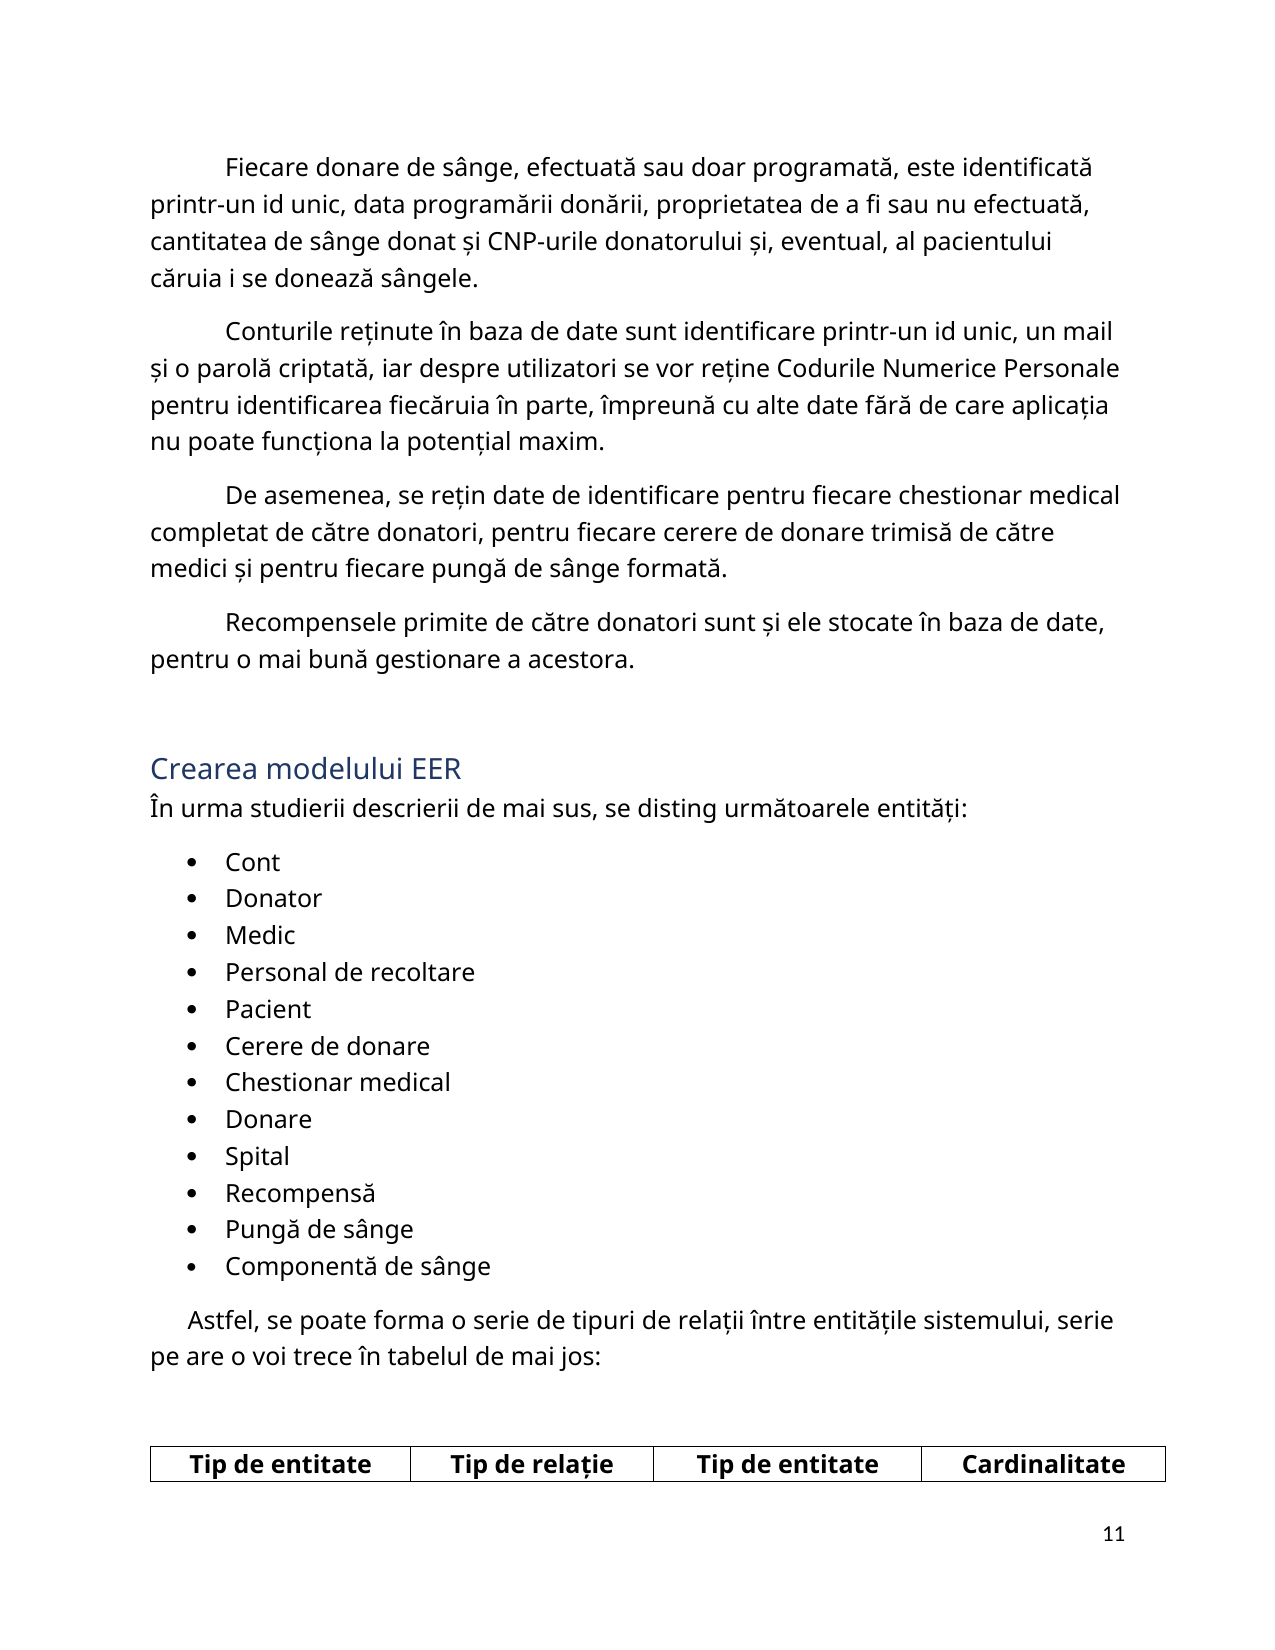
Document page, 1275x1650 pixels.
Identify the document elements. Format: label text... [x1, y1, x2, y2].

text Fiecare donare de sânge, efectuată sau doar programată, este identificată printr-un id unic, data programării donării, proprietatea de a fi sau nu efectuată, cantitatea de sânge donat și CNP-urile donatorului și, eventual, al pacientului căruia i se donează sângele. [150, 150, 1125, 294]
text Astfel, se poate forma o serie de tipuri de relații între entitățile sistemului, serie pe are o voi trece în tabelul de mai jos: [150, 1302, 1125, 1373]
text În urma studierii descrierii de mai sus, se disting următoarele entități: [150, 791, 1125, 825]
list Chestionar medical [187, 1065, 1125, 1099]
text Recompensele primite de către donatori sunt și ele stocate în baza de date, pentru o mai bună gestionare a acestora. [150, 604, 1125, 675]
list Cont [187, 844, 1125, 878]
list Donator [187, 881, 1125, 915]
subtitle Crearea modelului EER [150, 748, 1125, 788]
list Pacient [187, 991, 1125, 1026]
table_header Cardinalitate [922, 1447, 1165, 1481]
list Recompensă [187, 1175, 1125, 1209]
text Conturile reținute în baza de date sunt identificare printr-un id unic, un mail și o parolă criptată, iar despre utilizatori se vor reține Codurile Numerice Personale pentru identificarea fiecăruia în parte, împreună cu alte date fără de care aplicația nu poate funcționa la potențial maxim. [150, 314, 1125, 458]
list Pungă de sânge [187, 1212, 1125, 1246]
table_header Tip de entitate [151, 1447, 410, 1481]
table_header Tip de relație [411, 1447, 653, 1481]
list Componentă de sânge [187, 1249, 1125, 1283]
list Medic [187, 918, 1125, 952]
table_header Tip de entitate [654, 1447, 921, 1481]
list Personal de recoltare [187, 955, 1125, 989]
list Donare [187, 1102, 1125, 1136]
list Cerere de donare [187, 1028, 1125, 1062]
text De asemenea, se rețin date de identificare pentru fiecare chestionar medical completat de către donatori, pentru fiecare cerere de donare trimisă de către medici și pentru fiecare pungă de sânge formată. [150, 477, 1125, 585]
list Spital [187, 1138, 1125, 1173]
